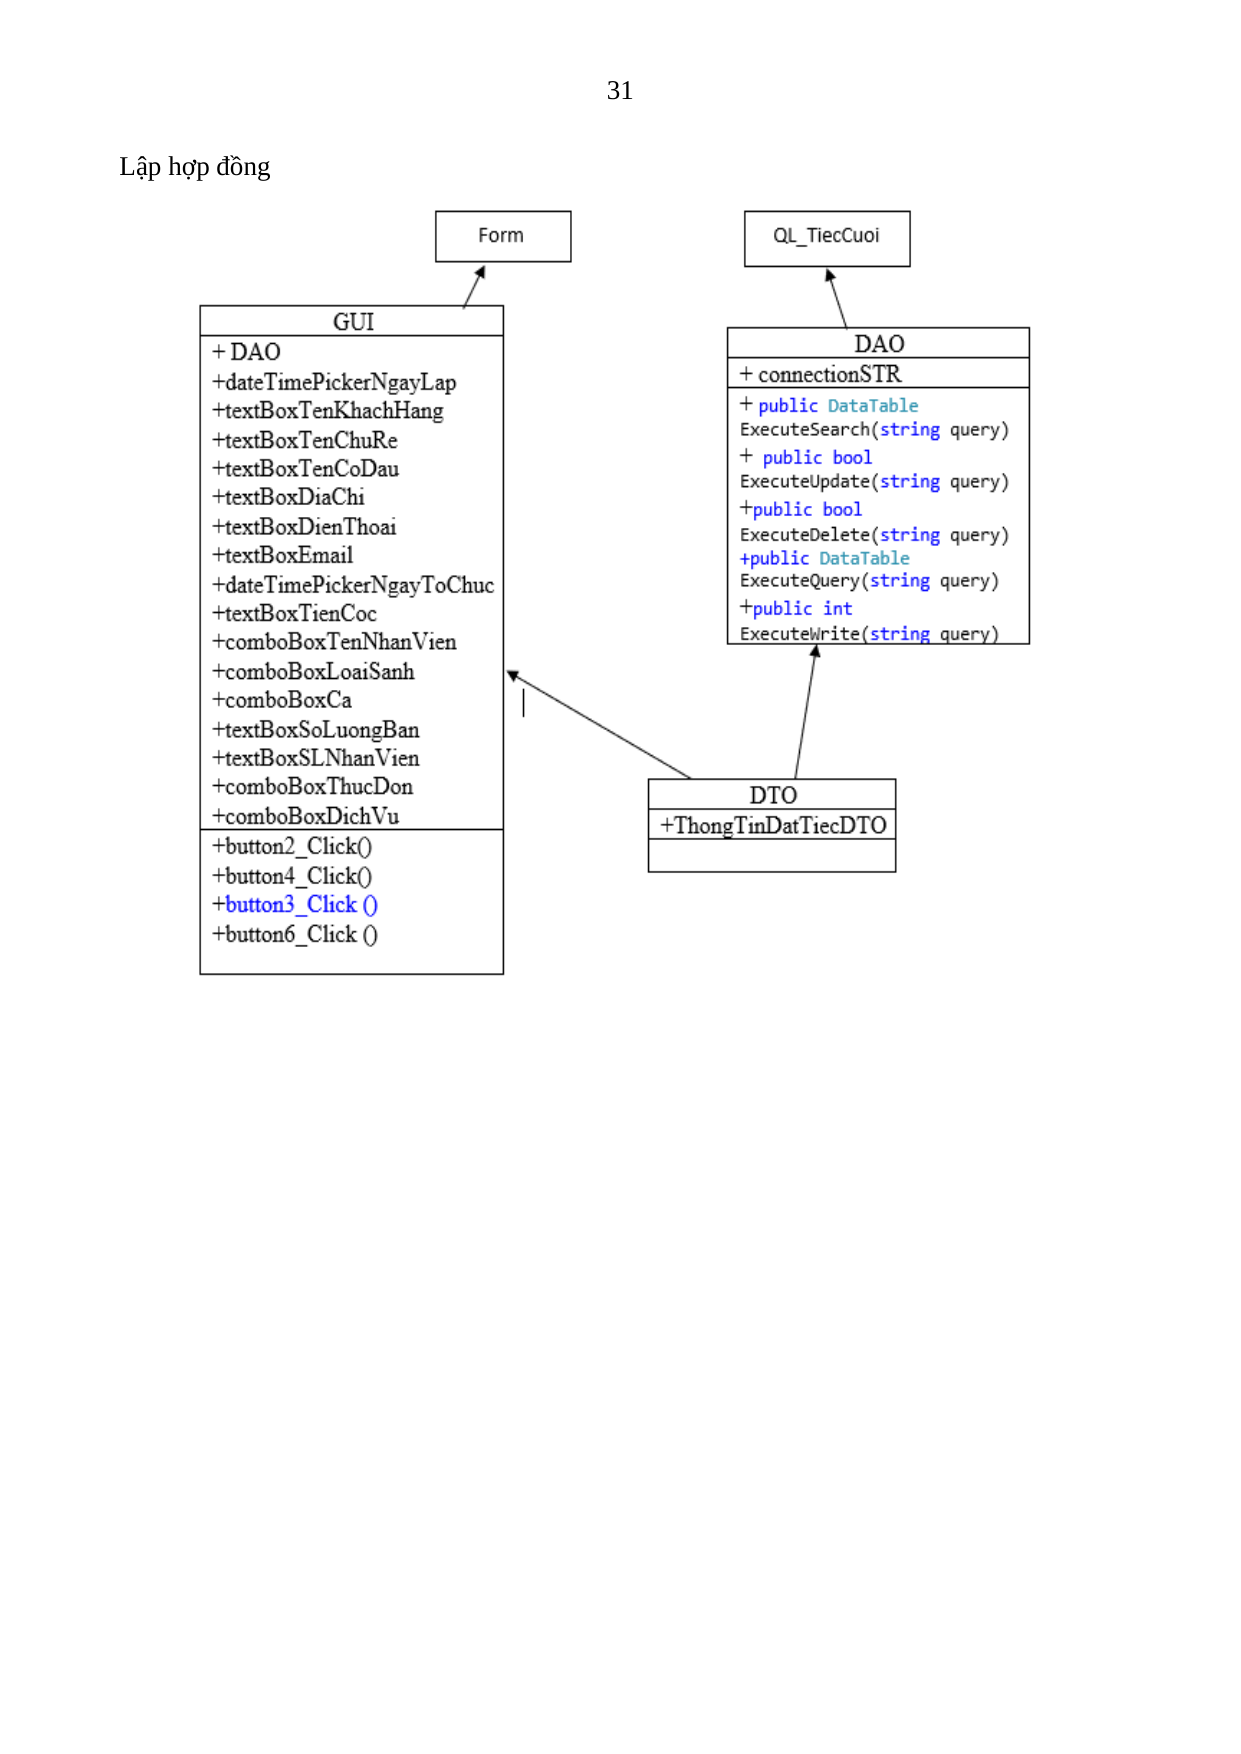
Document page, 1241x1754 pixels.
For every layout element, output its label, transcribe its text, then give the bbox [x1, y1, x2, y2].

text Lập hợp đồng [112, 150, 1128, 181]
picture [112, 181, 1141, 991]
